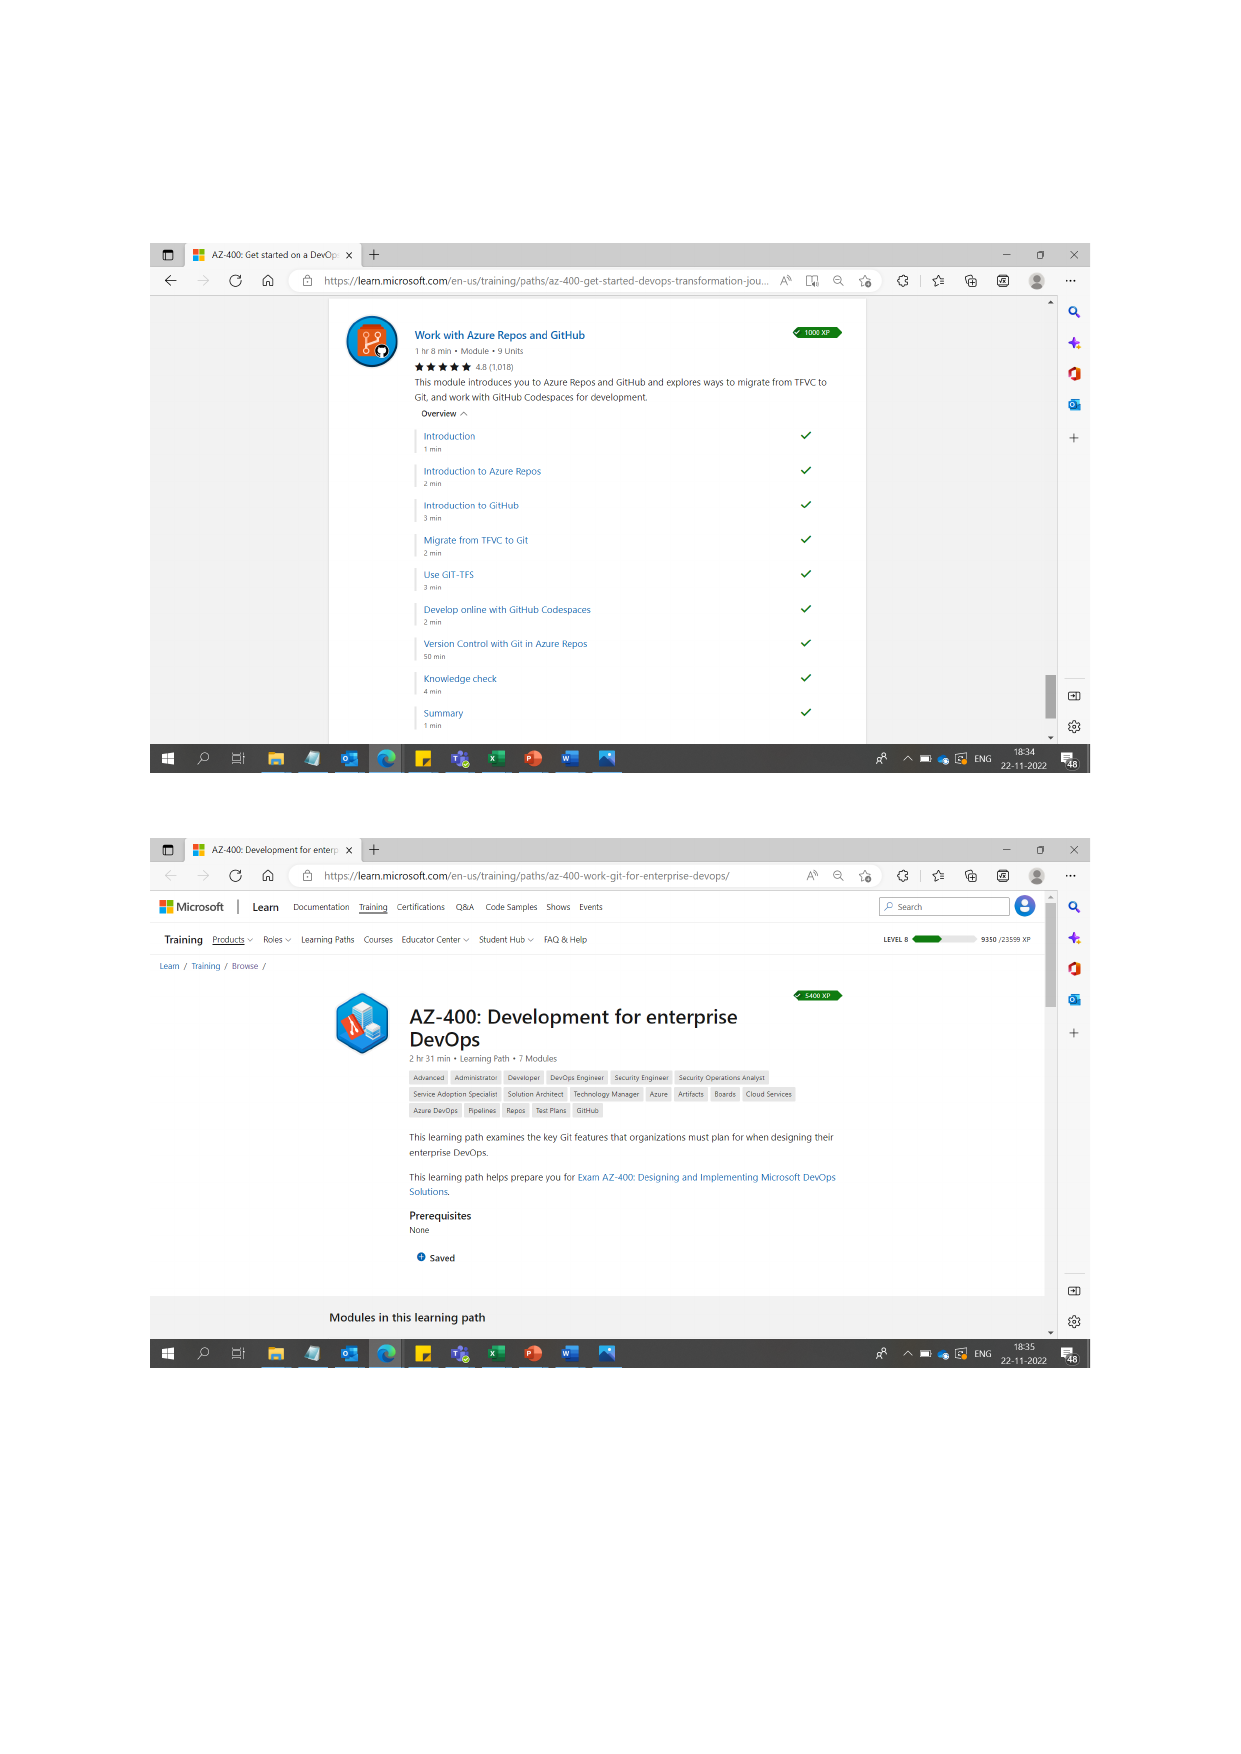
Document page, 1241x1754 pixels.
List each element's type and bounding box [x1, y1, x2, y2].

picture [150, 243, 1091, 773]
picture [150, 838, 1091, 1368]
